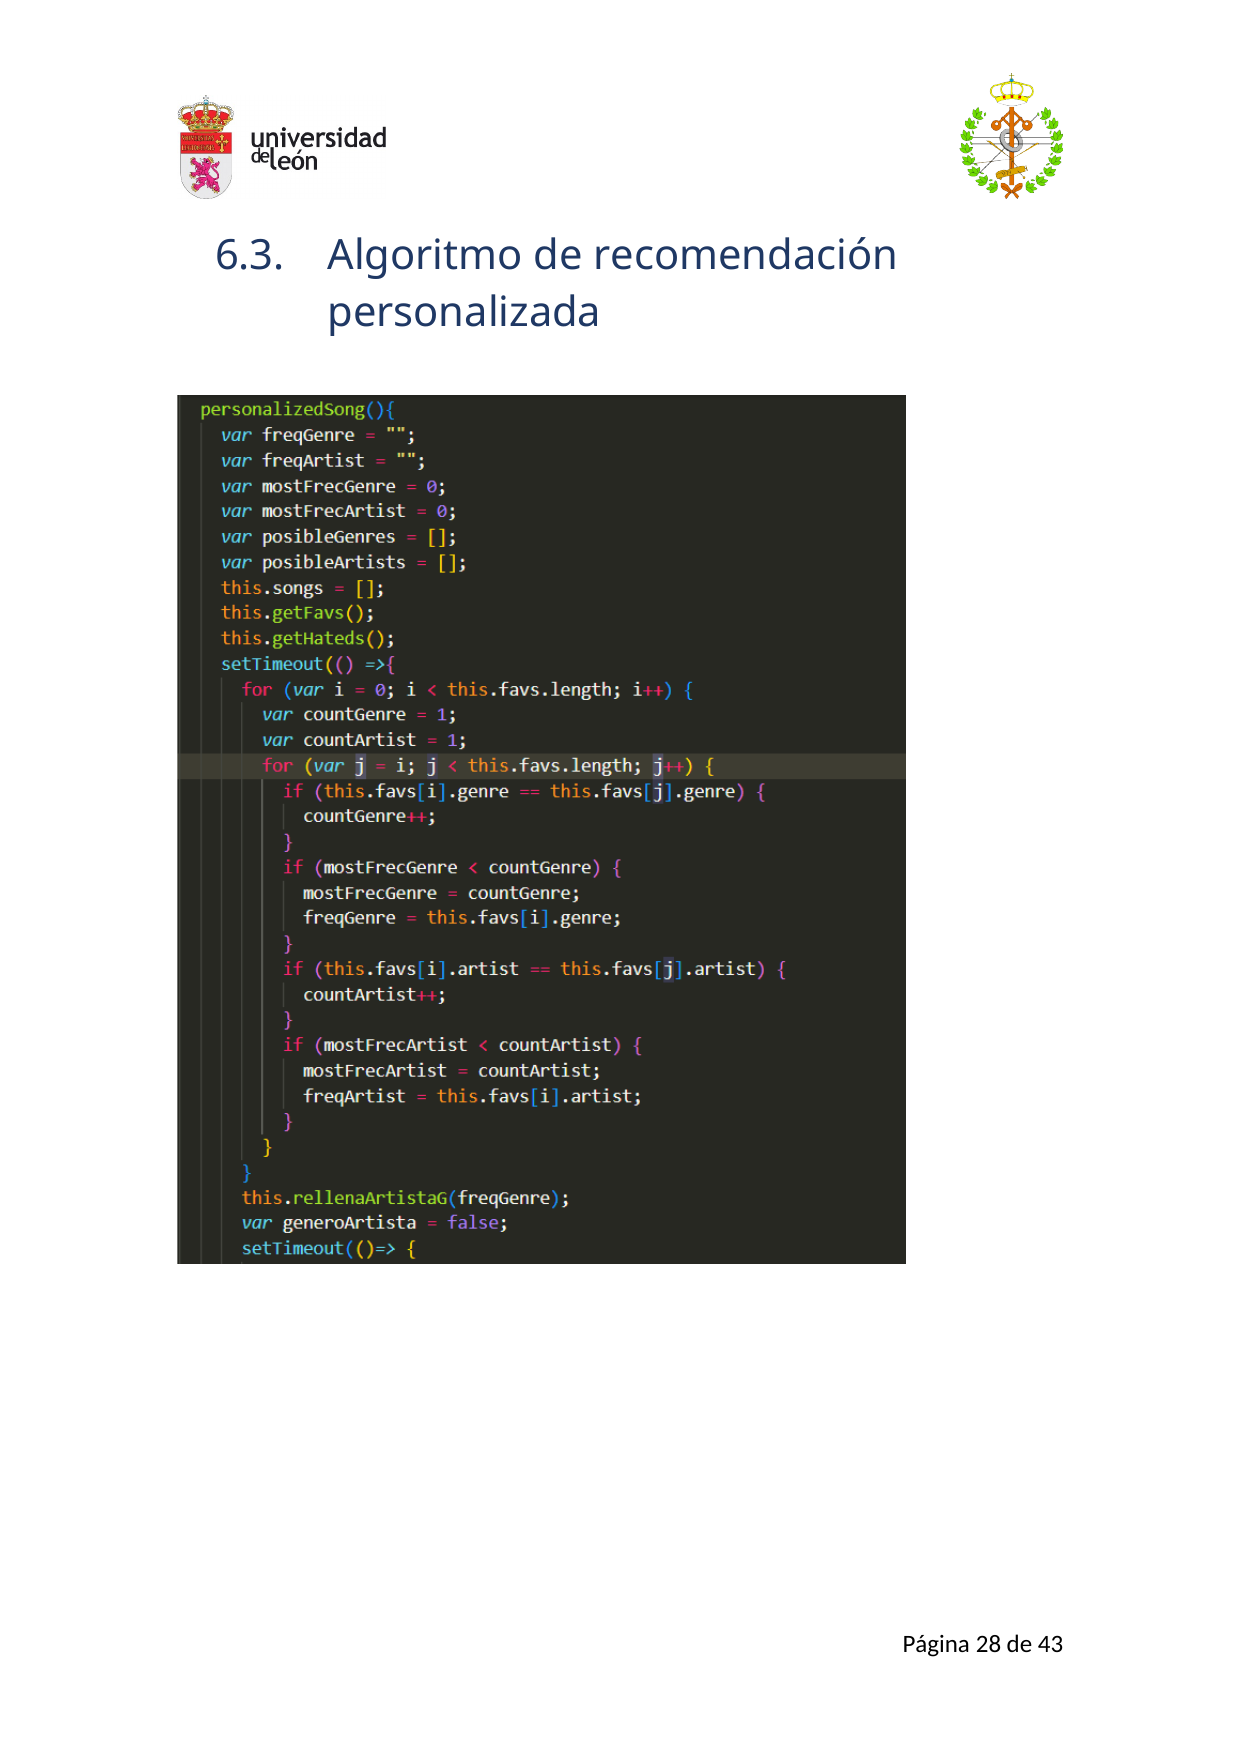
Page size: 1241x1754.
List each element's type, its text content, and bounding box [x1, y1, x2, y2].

picture [177, 395, 906, 1264]
picture [177, 95, 386, 199]
subtitle Algoritmo de recomendación personalizada [215, 225, 1063, 338]
picture [959, 73, 1063, 199]
